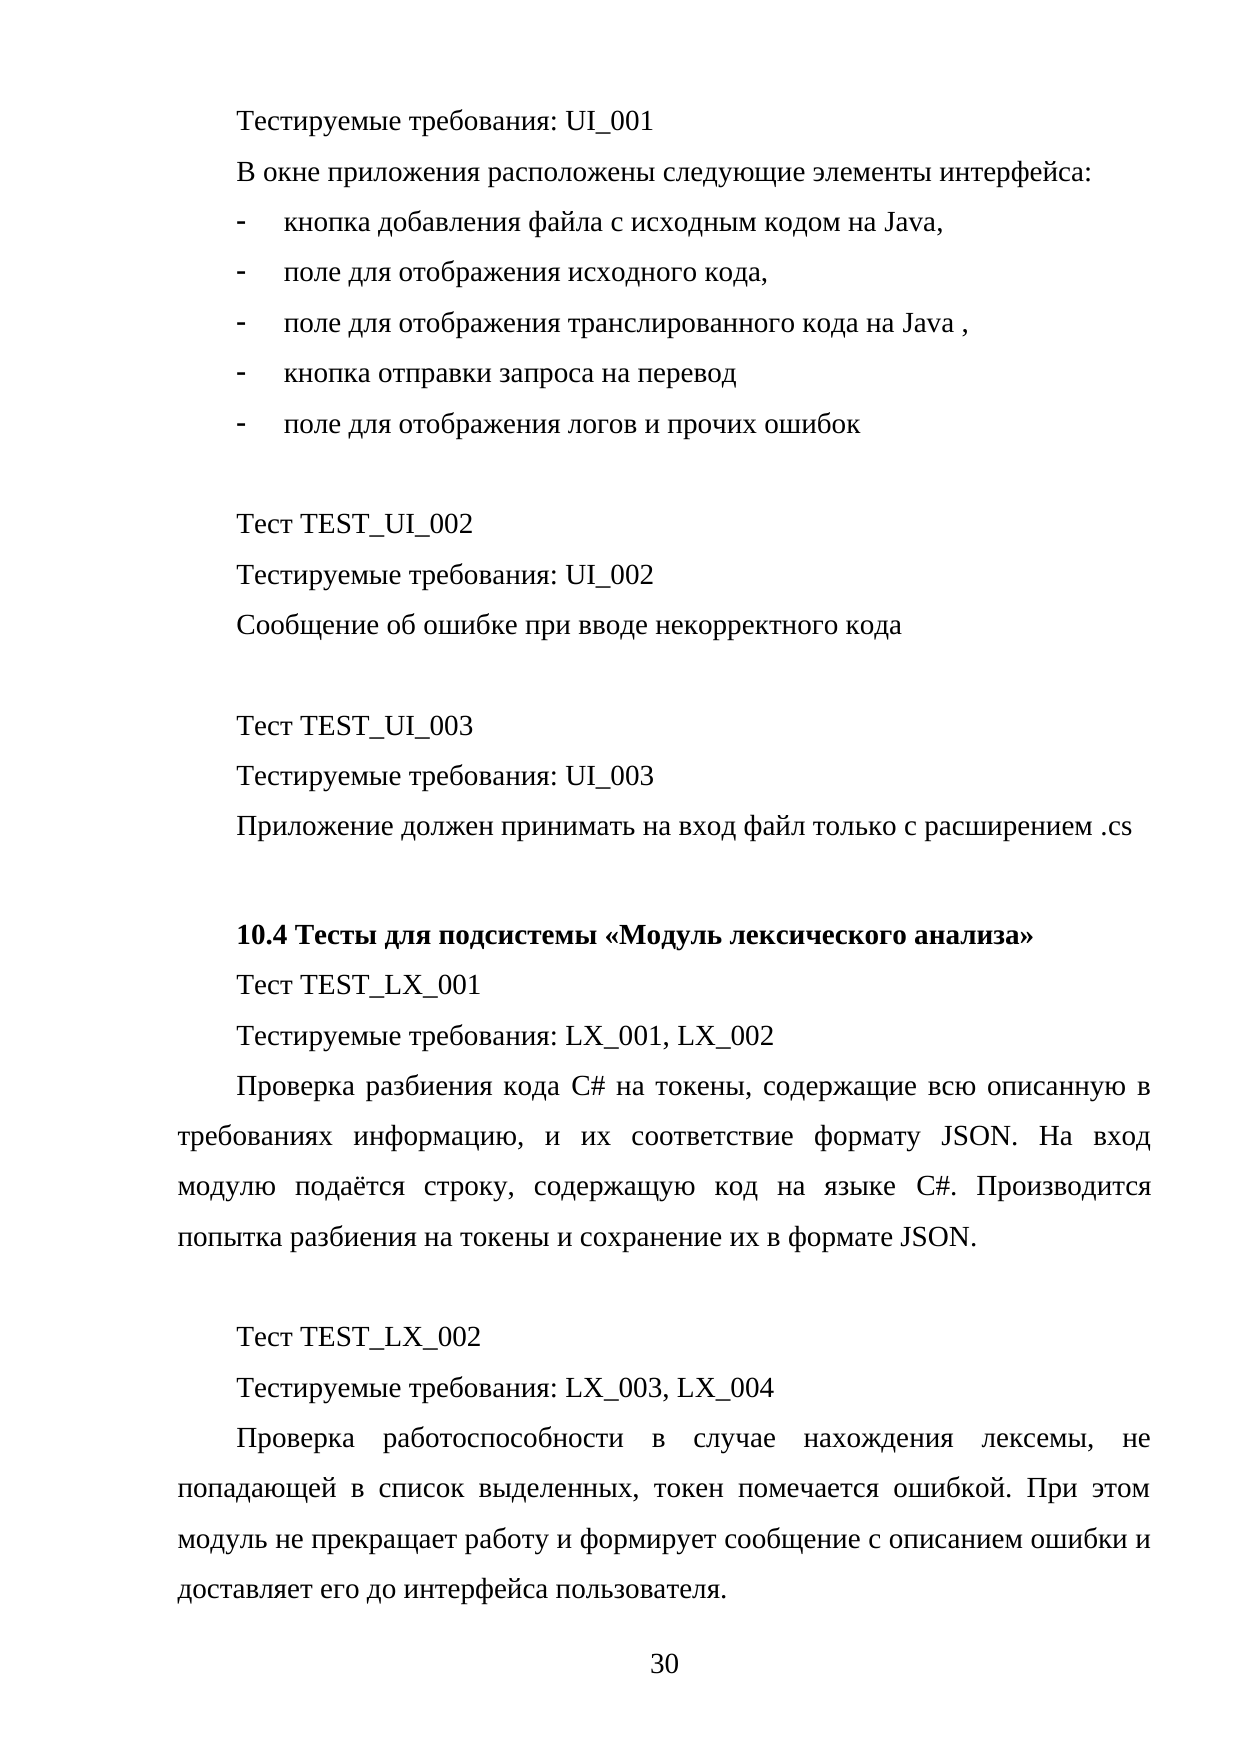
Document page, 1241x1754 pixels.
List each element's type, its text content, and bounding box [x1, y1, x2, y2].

text Тестируемые требования: LX_001, LX_002 [177, 1018, 1152, 1051]
text Тест TEST_LX_001 [177, 967, 1152, 1001]
list кнопка добавления файла с исходным кодом на Java, [177, 204, 1152, 238]
text Проверка разбиения кода C# на токены, содержащие всю описанную в требованиях информацию, и их соответствие формату JSON. На вход модулю подаётся строку, содержащую код на языке C#. Производится попытка разбиения на токены и сохранение их в формате JSON. [177, 1068, 1152, 1252]
list кнопка отправки запроса на перевод [177, 355, 1152, 389]
list поле для отображения логов и прочих ошибок [177, 406, 1152, 439]
text Тестируемые требования: LX_003, LX_004 [177, 1370, 1152, 1403]
list поле для отображения транслированного кода на Java , [177, 305, 1152, 338]
text Проверка работоспособности в случае нахождения лексемы, не попадающей в список выделенных, токен помечается ошибкой. При этом модуль не прекращает работу и формирует сообщение с описанием ошибки и доставляет его до интерфейса пользователя. [177, 1420, 1152, 1604]
text Тестируемые требования: UI_001 [177, 103, 1152, 137]
text Сообщение об ошибке при вводе некорректного кода [177, 607, 1152, 641]
text Тест TEST_UI_002 [177, 506, 1152, 540]
text В окне приложения расположены следующие элементы интерфейса: [177, 154, 1152, 187]
subtitle Тесты для подсистемы «Модуль лексического анализа» [177, 917, 1152, 951]
text Тест TEST_LX_002 [177, 1319, 1152, 1353]
text Тестируемые требования: UI_002 [177, 557, 1152, 590]
text Тестируемые требования: UI_003 [177, 758, 1152, 792]
list поле для отображения исходного кода, [177, 254, 1152, 288]
text Приложение должен принимать на вход файл только с расширением .cs [177, 808, 1152, 842]
text Тест TEST_UI_003 [177, 708, 1152, 741]
